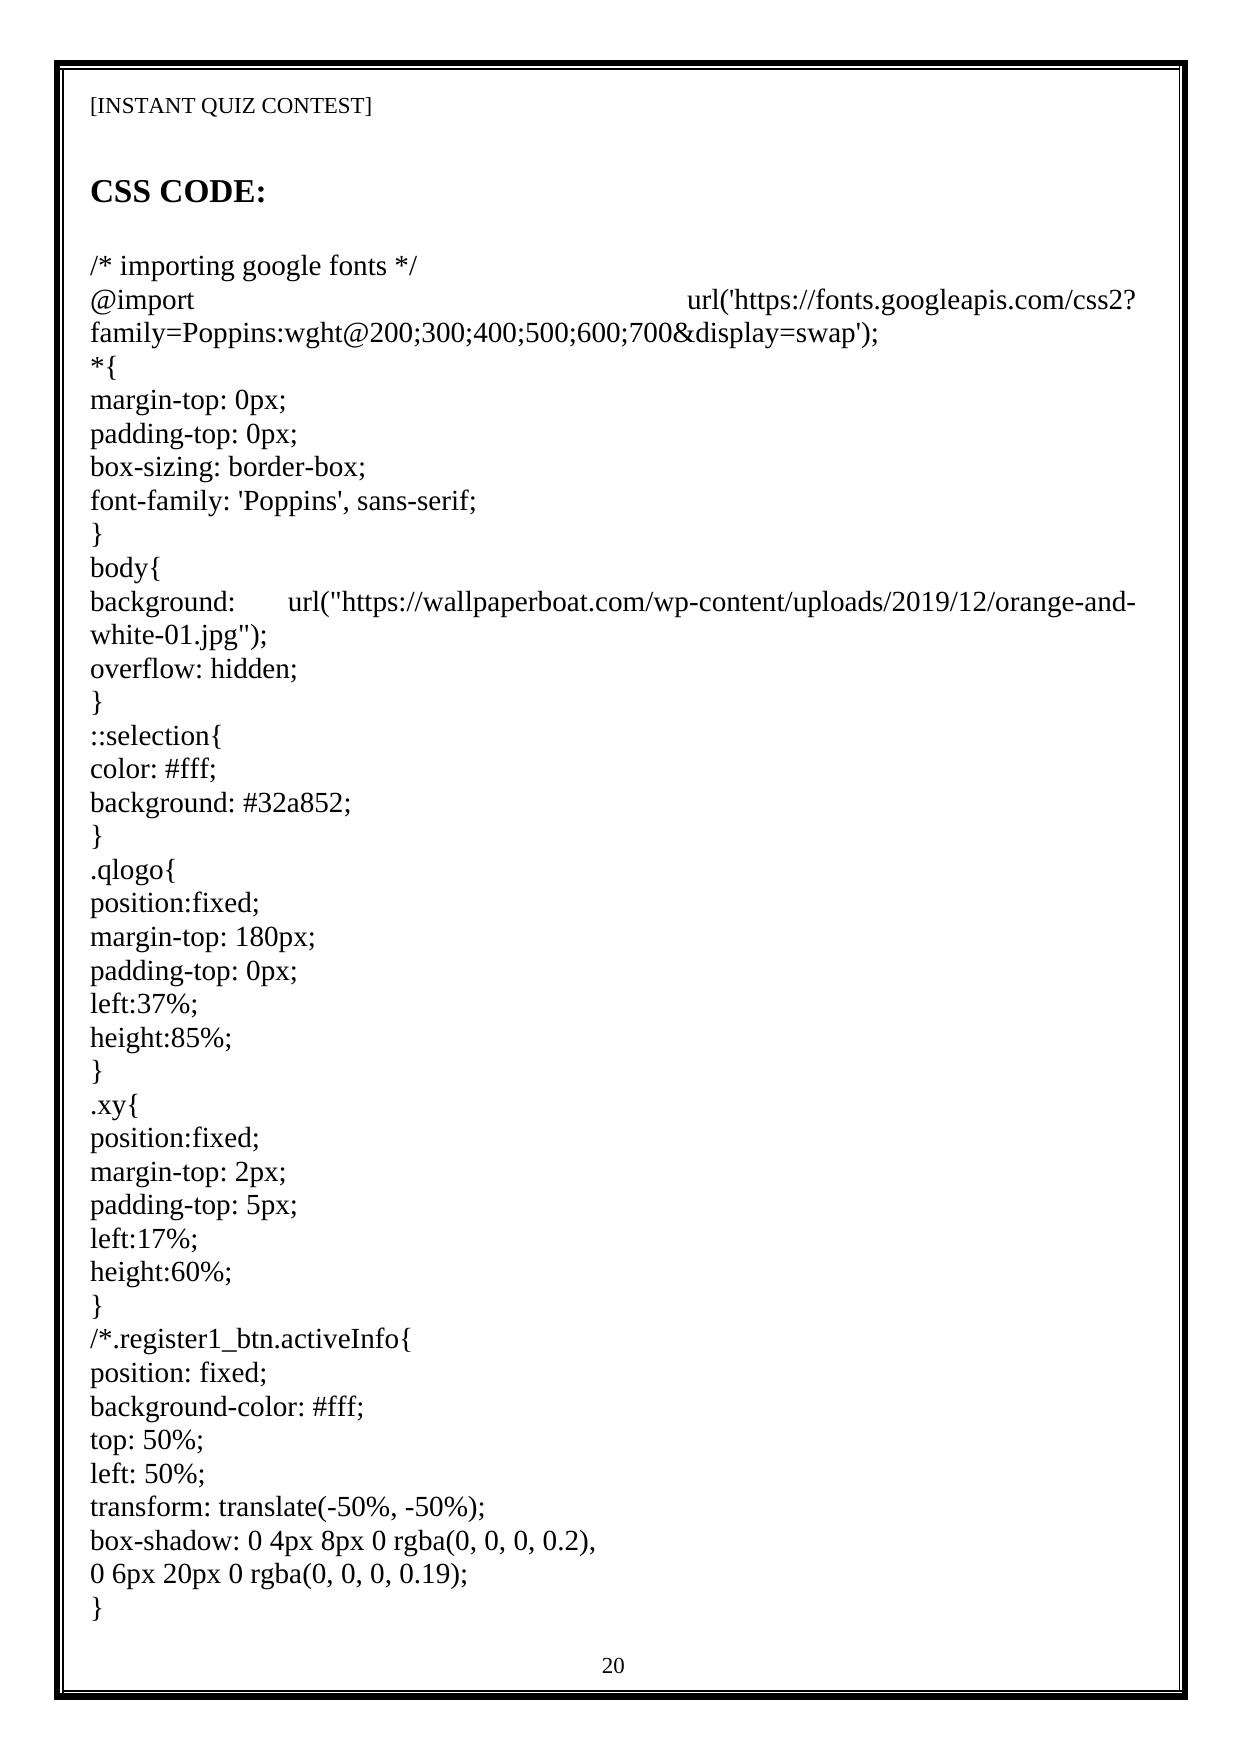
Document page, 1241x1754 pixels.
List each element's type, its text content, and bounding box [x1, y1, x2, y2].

text .xy{ [90, 1087, 1136, 1120]
text box-sizing: border-box; [90, 449, 1136, 483]
text @import url('https://fonts.googleapis.com/css2?family=Poppins:wght@200;300;400;500;600;700&display=swap'); [90, 282, 1136, 349]
text padding-top: 0px; [90, 953, 1136, 986]
text margin-top: 180px; [90, 919, 1136, 953]
text } [90, 1053, 1136, 1087]
text left: 50%; [90, 1456, 1136, 1489]
text CSS CODE: [90, 172, 1136, 210]
text color: #fff; [90, 751, 1136, 785]
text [90, 1523, 1136, 1556]
text /* importing google fonts */ [90, 248, 1136, 282]
text } [90, 1288, 1136, 1322]
text left:17%; [90, 1221, 1136, 1254]
text font-family: 'Poppins', sans-serif; [90, 483, 1136, 517]
text left:37%; [90, 986, 1136, 1020]
text transform: translate(-50%, -50%); [90, 1489, 1136, 1523]
text position: fixed; [90, 1355, 1136, 1389]
text .qlogo{ [90, 852, 1136, 886]
text } [90, 517, 1136, 550]
text top: 50%; [90, 1422, 1136, 1456]
text 0 6px 20px 0 rgba(0, 0, 0, 0.19); [90, 1556, 1136, 1590]
text /*.register1_btn.activeInfo{ [90, 1322, 1136, 1355]
text padding-top: 0px; [90, 416, 1136, 449]
text position:fixed; [90, 886, 1136, 919]
text height:85%; [90, 1020, 1136, 1053]
text } [90, 1590, 1136, 1623]
text overflow: hidden; [90, 651, 1136, 684]
text } [90, 818, 1136, 852]
text background-color: #fff; [90, 1389, 1136, 1422]
text padding-top: 5px; [90, 1187, 1136, 1221]
text height:60%; [90, 1254, 1136, 1288]
text background: url("https://wallpaperboat.com/wp-content/uploads/2019/12/orange-and-white-01.jpg"); [90, 584, 1136, 651]
text ::selection{ [90, 718, 1136, 751]
text background: #32a852; [90, 785, 1136, 818]
text body{ [90, 550, 1136, 584]
text *{ [90, 349, 1136, 382]
text margin-top: 0px; [90, 382, 1136, 416]
text position:fixed; [90, 1120, 1136, 1154]
text } [90, 684, 1136, 718]
text margin-top: 2px; [90, 1154, 1136, 1187]
